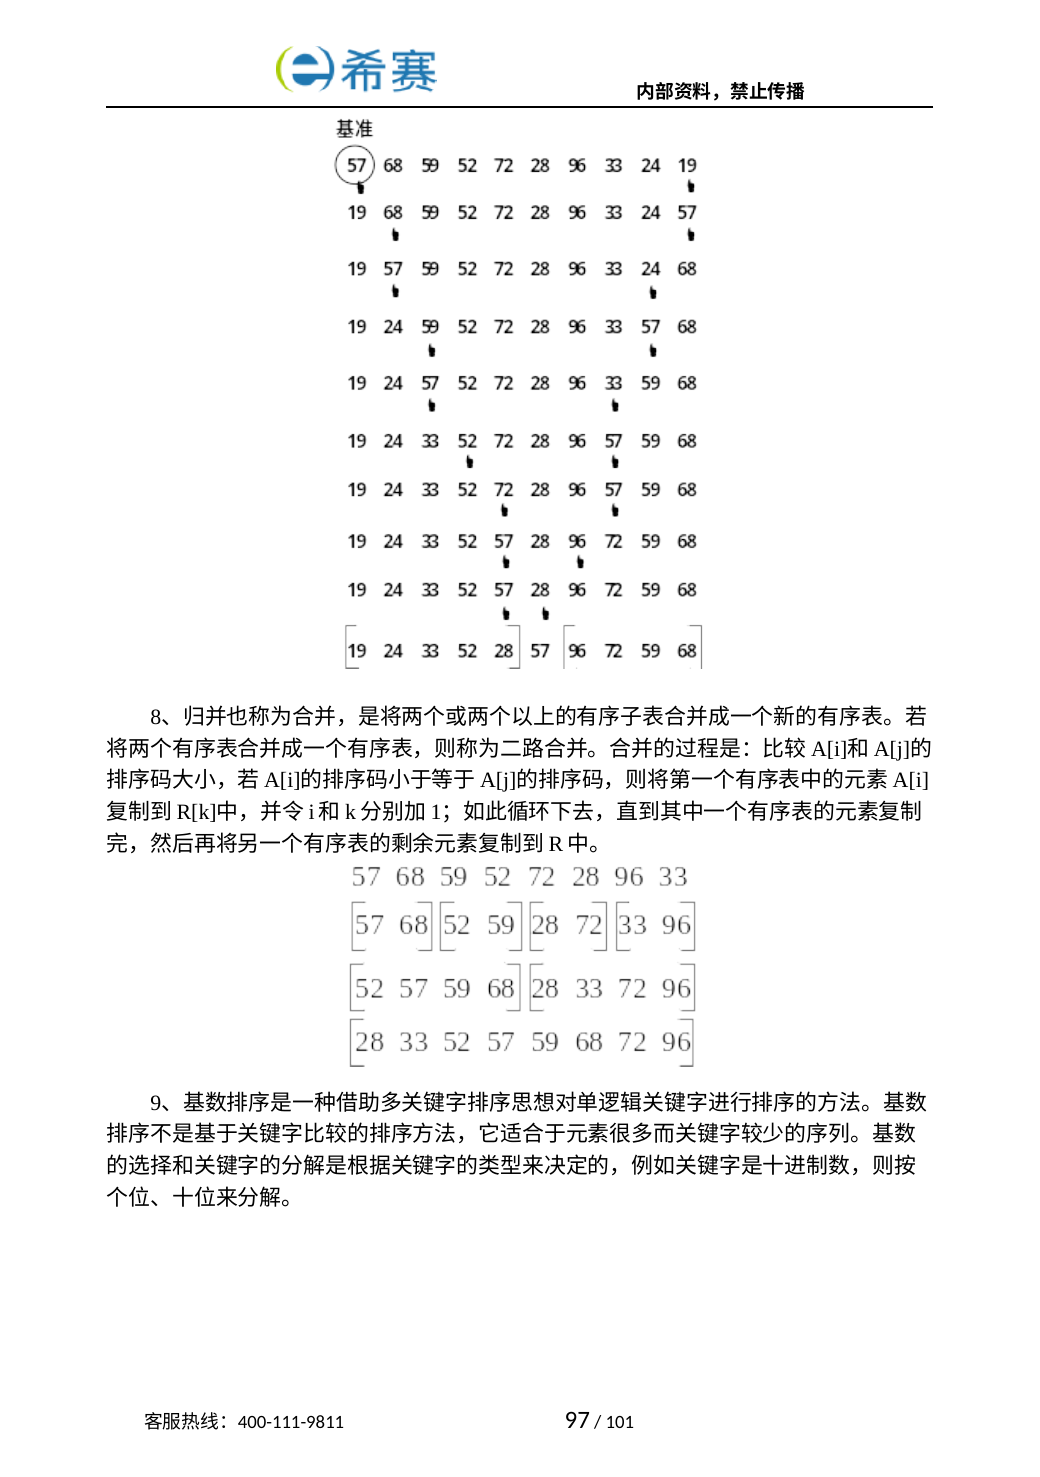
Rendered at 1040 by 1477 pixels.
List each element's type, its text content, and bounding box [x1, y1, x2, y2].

text 8、归并也称为合并，是将两个或两个以上的有序子表合并成一个新的有序表。若将两个有序表合并成一个有序表，则称为二路合并。合并的过程是：比较A[i]和A[j]的排序码大小，若A[i]的排序码小于等于A[j]的排序码，则将第一个有序表中的元素A[i]复制到R[k]中，并令i和k分别加1；如此循环下去，直到其中一个有序表复制完，然后再将另一个有序表的剩余元素复制到R中。 [106, 699, 933, 857]
text 9、基数排序是一种借助多关键字排序思想对单逻辑关键字进行排序的方法。基数排序不是基于关键字比较的排序方法，它适合于元素很多而关键字较少的序列。基数的选择和关键字的分解是根据关键字的类型来决定的，例如关键字是十进制数，则按个位、十位来分解。 [106, 1085, 933, 1211]
picture [276, 41, 438, 99]
